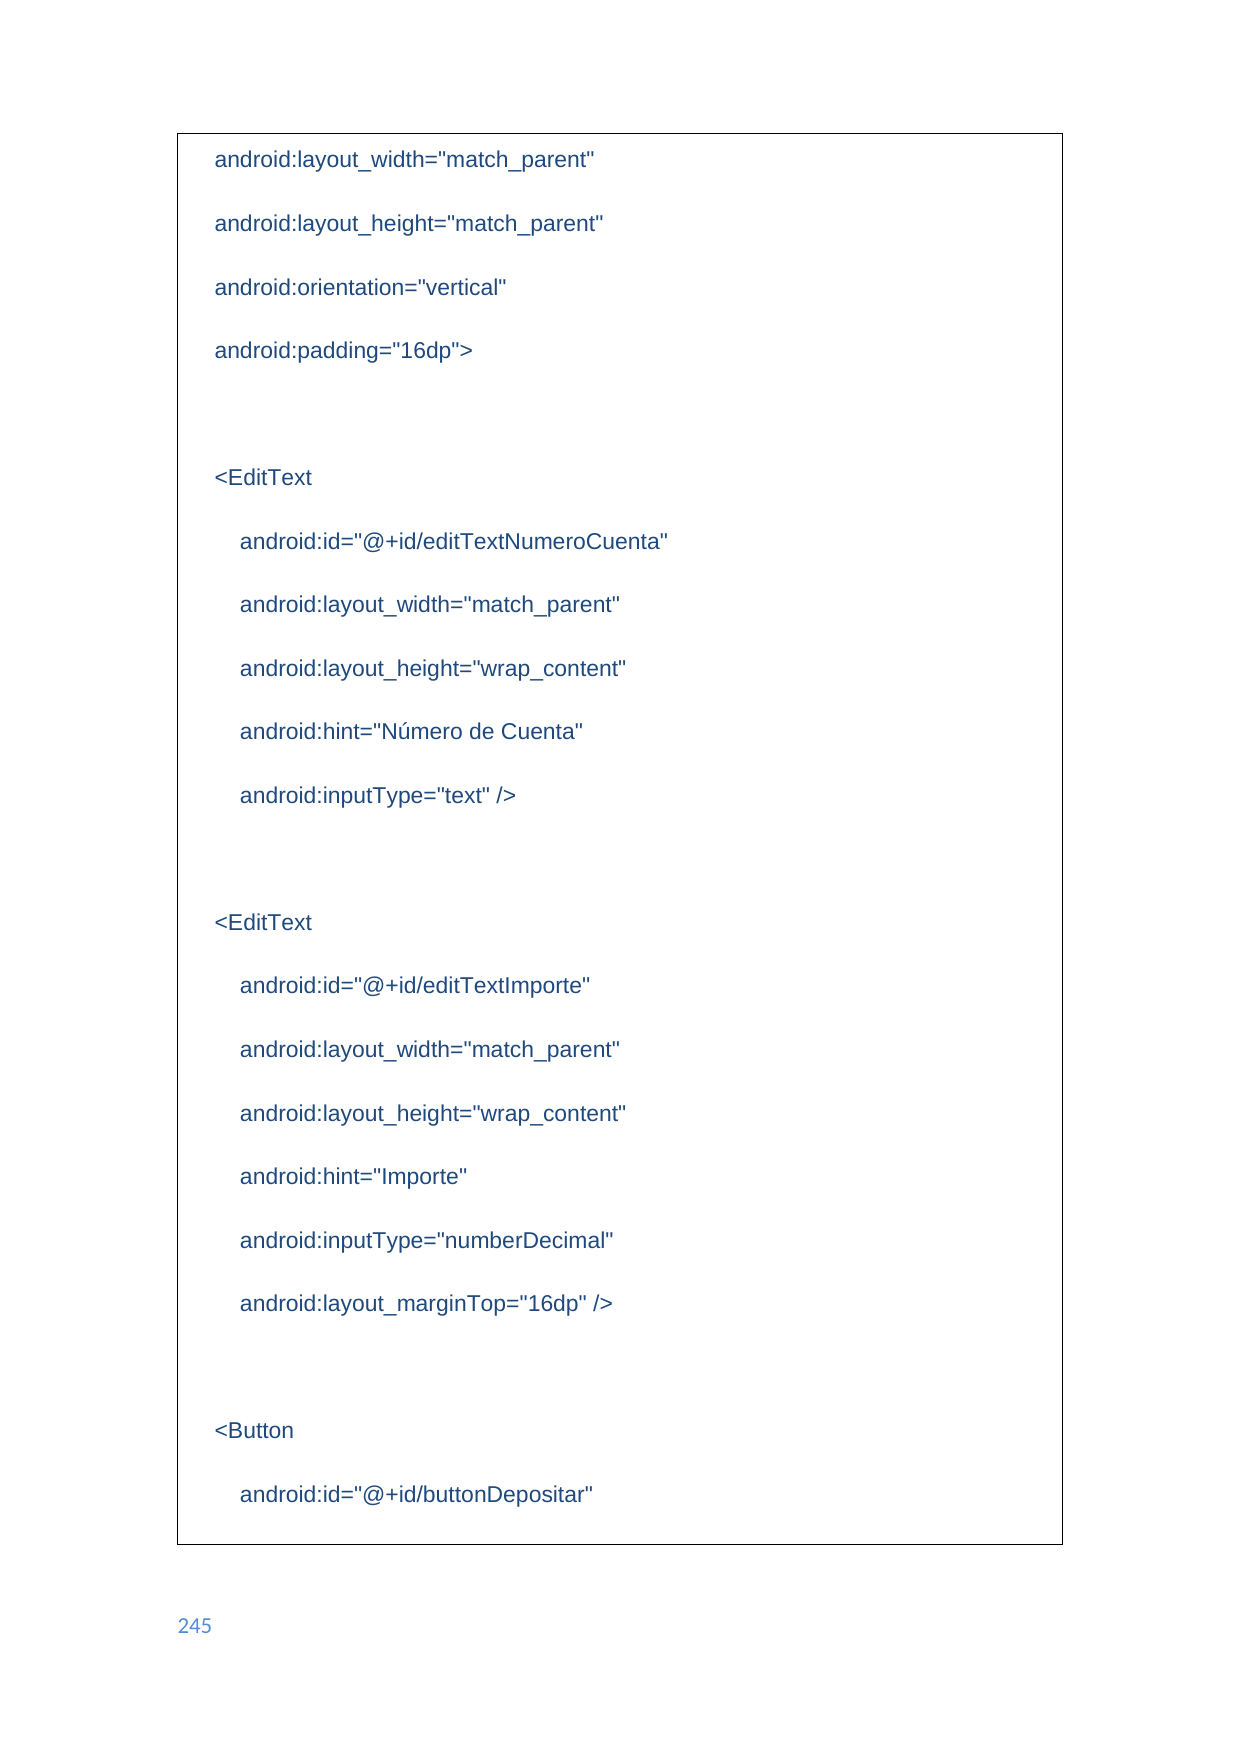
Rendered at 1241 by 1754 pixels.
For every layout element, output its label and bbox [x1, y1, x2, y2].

table_header [178, 134, 1062, 1544]
